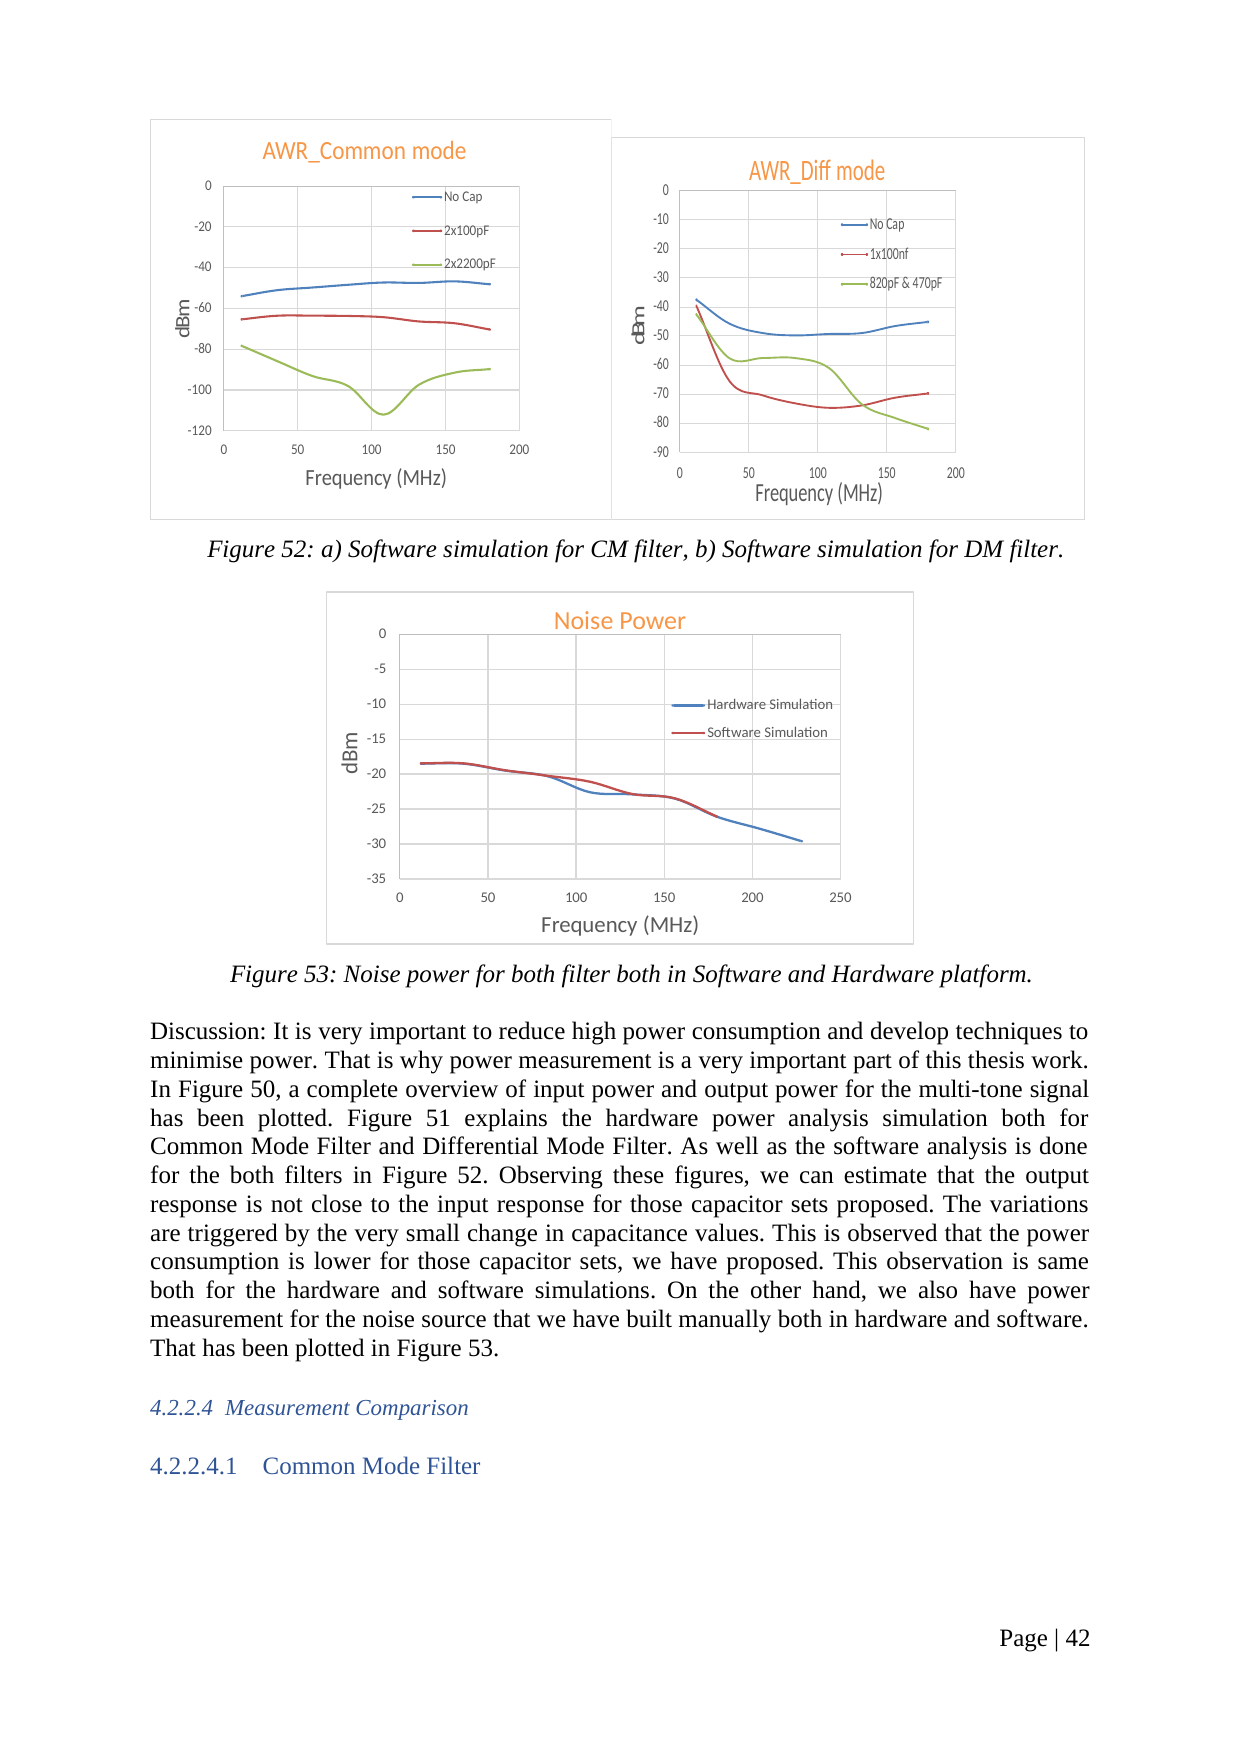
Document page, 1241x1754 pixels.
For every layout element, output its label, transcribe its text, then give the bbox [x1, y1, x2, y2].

text Discussion: It is very important to reduce high power consumption and develop techniques to minimise power. That is why power measurement is a very important part of this thesis work. In Figure 50, a complete overview of input power and output power for the multi-tone signal has been plotted. Figure 51 explains the hardware power analysis simulation both for Common Mode Filter and Differential Mode Filter. As well as the software analysis is done for the both filters in Figure 52. Observing these figures, we can estimate that the output response is not close to the input response for those capacitor sets proposed. The variations are triggered by the very small change in capacitance values. This is observed that the power consumption is lower for those capacitor sets, we have proposed. This observation is same both for the hardware and software simulations. On the other hand, we also have power measurement for the noise source that we have built manually both in hardware and software. That has been plotted in Figure 53. [150, 1016, 1090, 1361]
text Figure 52: a) Software simulation for CM filter, b) Software simulation for DM filter. [150, 534, 1090, 563]
subtitle Common Mode Filter [150, 1451, 1090, 1480]
subtitle Measurement Comparison [150, 1394, 1090, 1421]
text Figure 53: Noise power for both filter both in Software and Hardware platform. [150, 959, 1090, 988]
